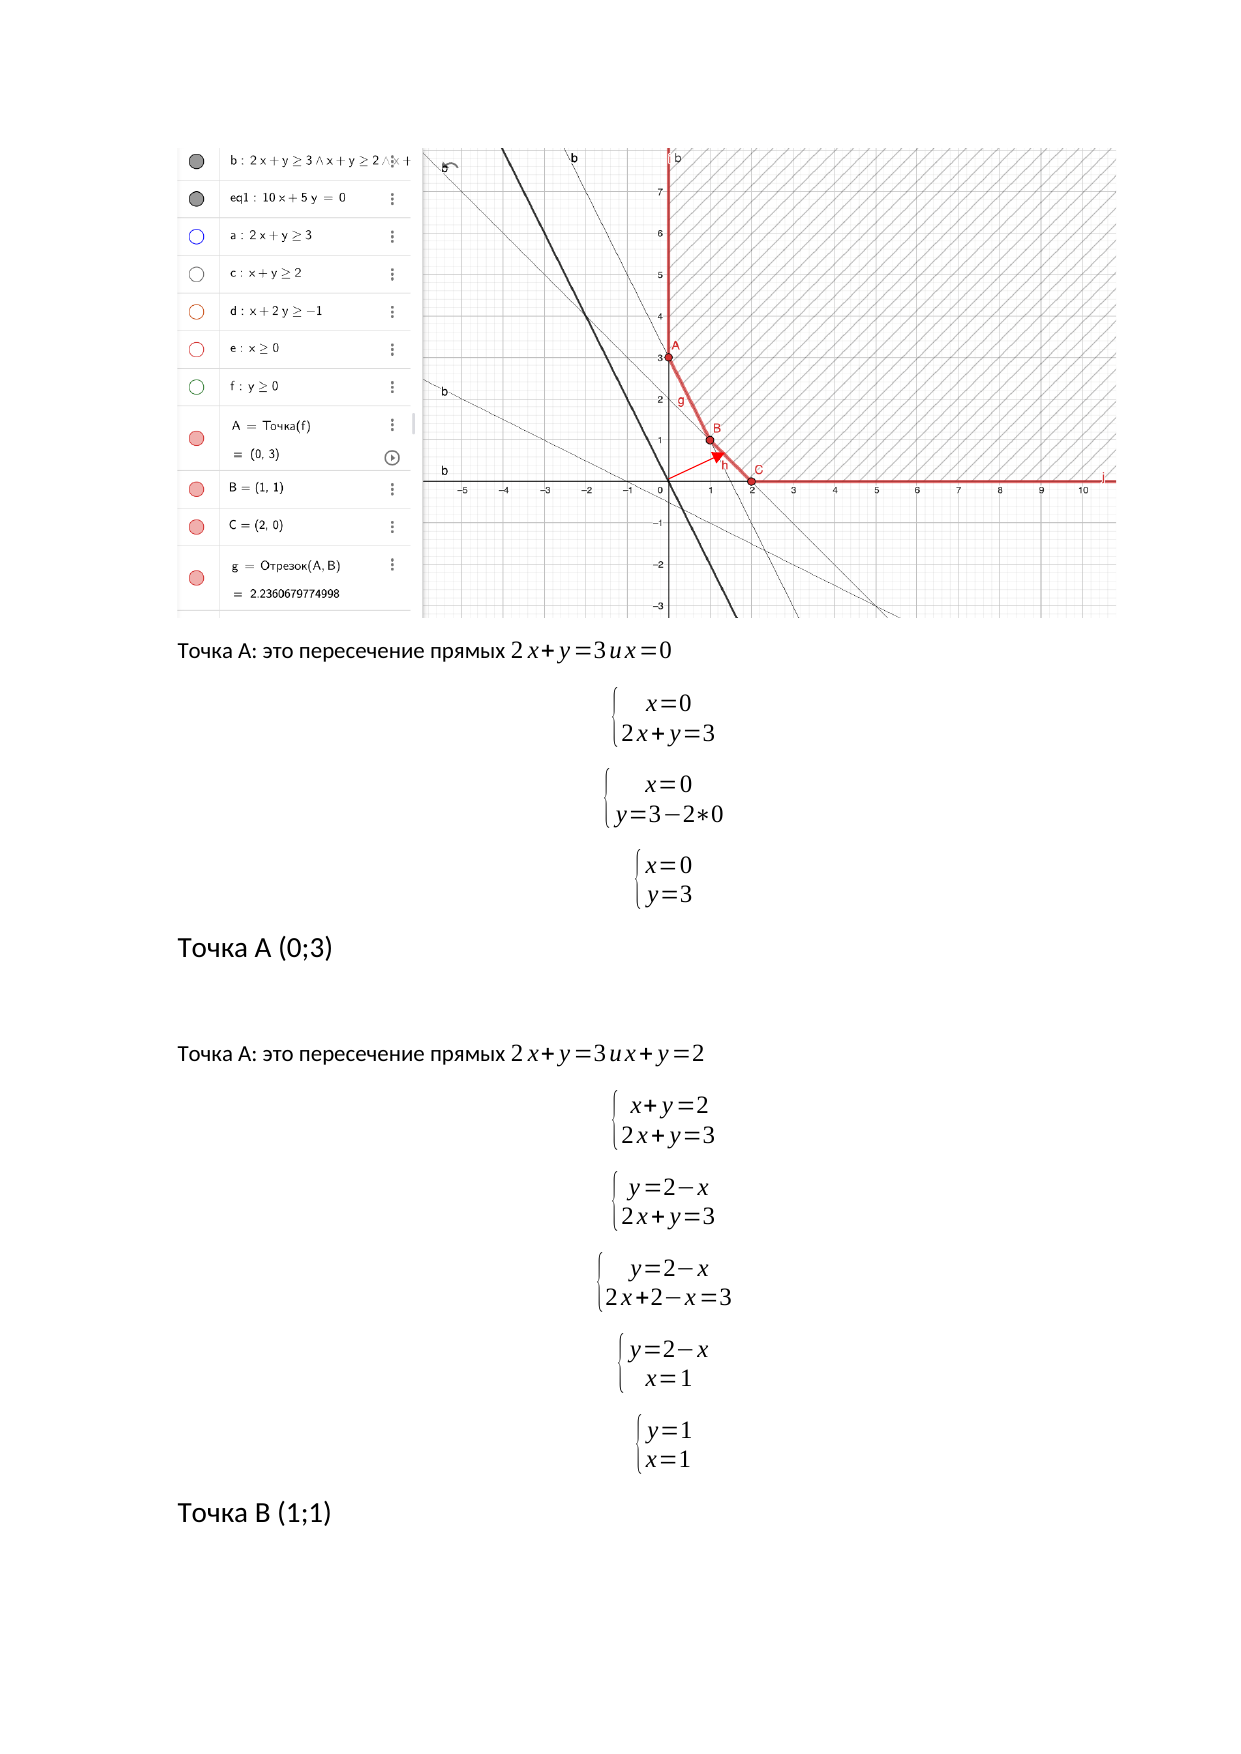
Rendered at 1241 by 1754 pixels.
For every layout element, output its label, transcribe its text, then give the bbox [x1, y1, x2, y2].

text Точка А: это пересечение прямых [177, 637, 1152, 667]
text Точка А: это пересечение прямых [177, 1039, 1152, 1069]
text Точка А (0;3) [177, 929, 1152, 965]
picture [177, 148, 1117, 618]
text Точка B (1;1) [177, 1494, 1152, 1530]
